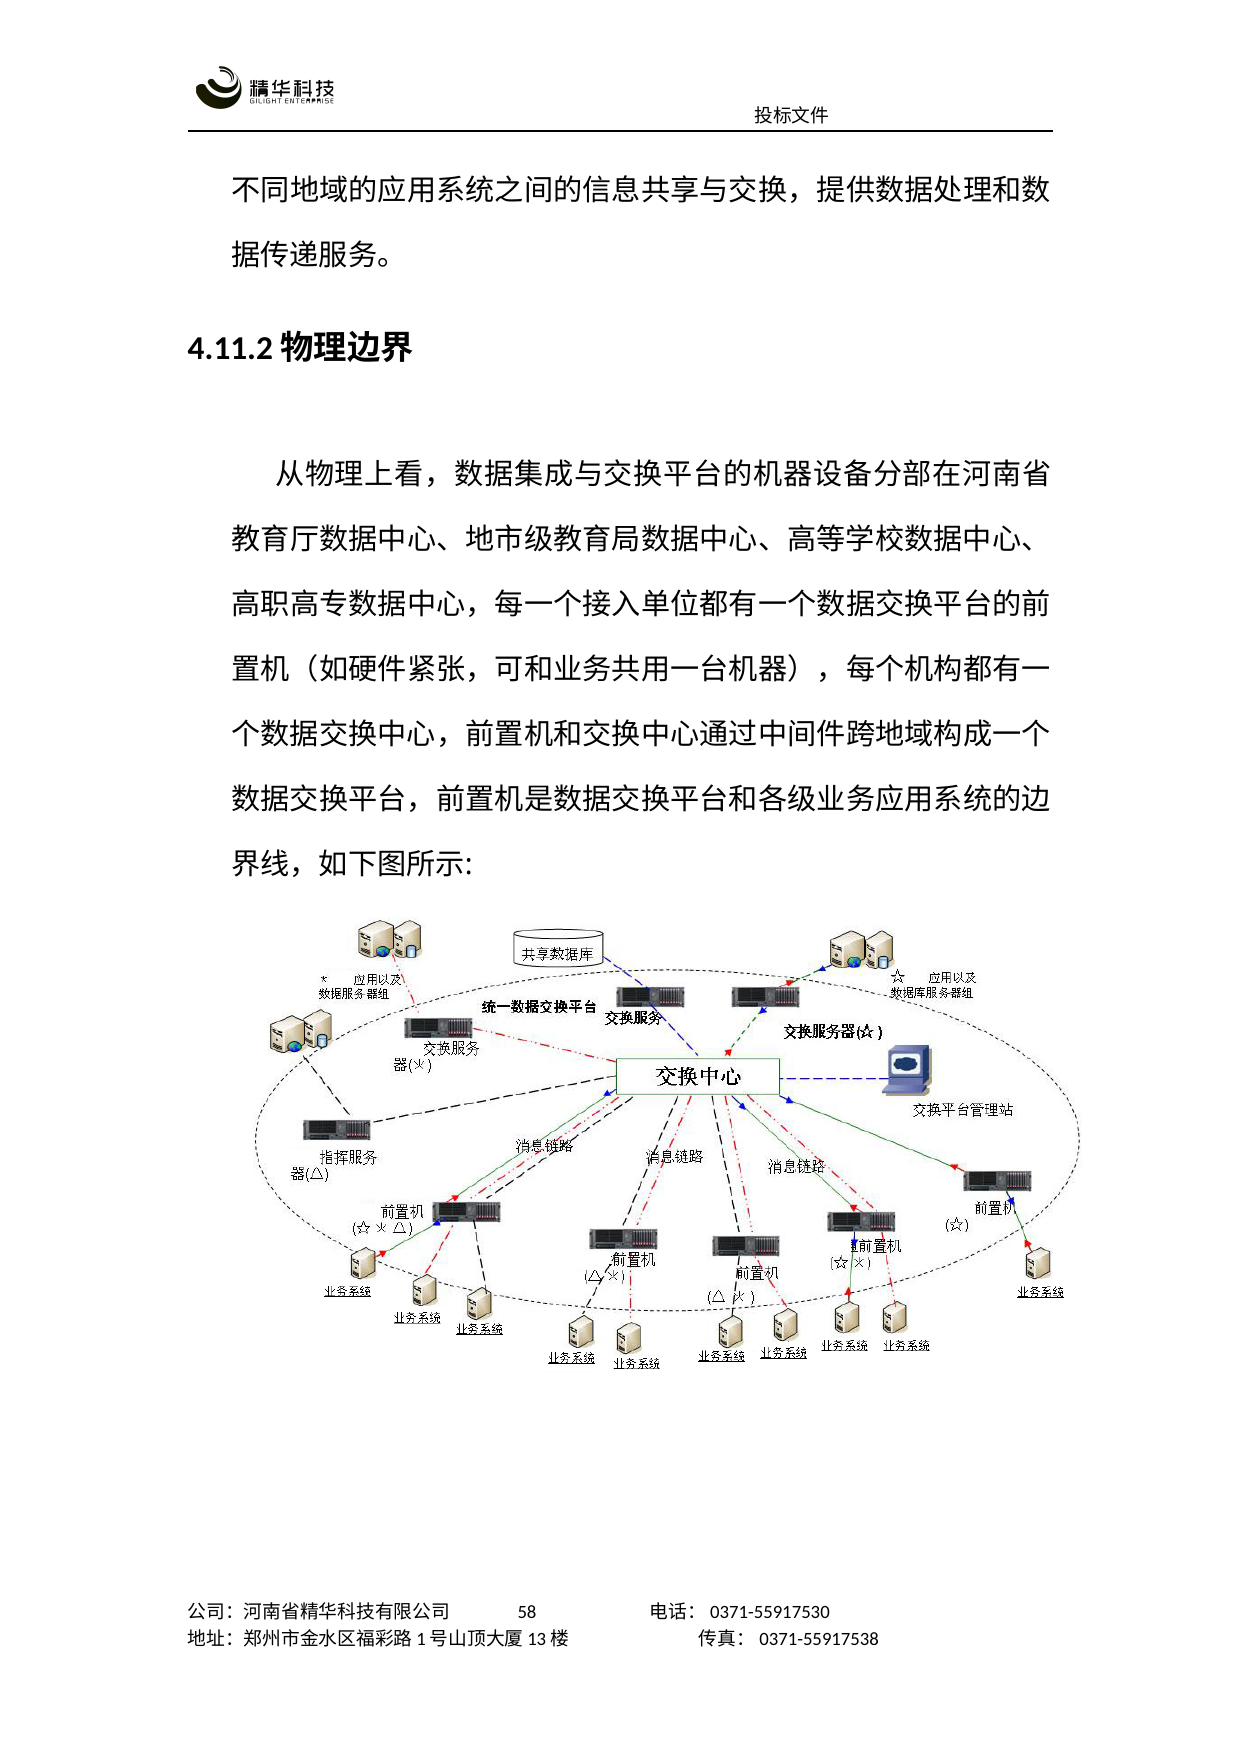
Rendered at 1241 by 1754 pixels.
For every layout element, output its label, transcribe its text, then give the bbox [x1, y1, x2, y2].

subtitle 4.11.2 物理边界 [187, 312, 1053, 377]
list 从物理上看，数据集成与交换平台的机器设备分部在河南省教育厅数据中心、地市级教育局数据中心、高等学校数据中心、高职高专数据中心，每一个接入单位都有一个数据交换平台的前置机（如硬件紧张，可和业务共用一台机器），每个机构都有一个数据交换中心，前置机和交换中心通过中间件跨地域构成一个数据交换平台，前置机是数据交换平台和各级业务应用系统的边界线，如下图所示: [231, 439, 1053, 894]
picture [231, 894, 1096, 1387]
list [231, 155, 1053, 285]
